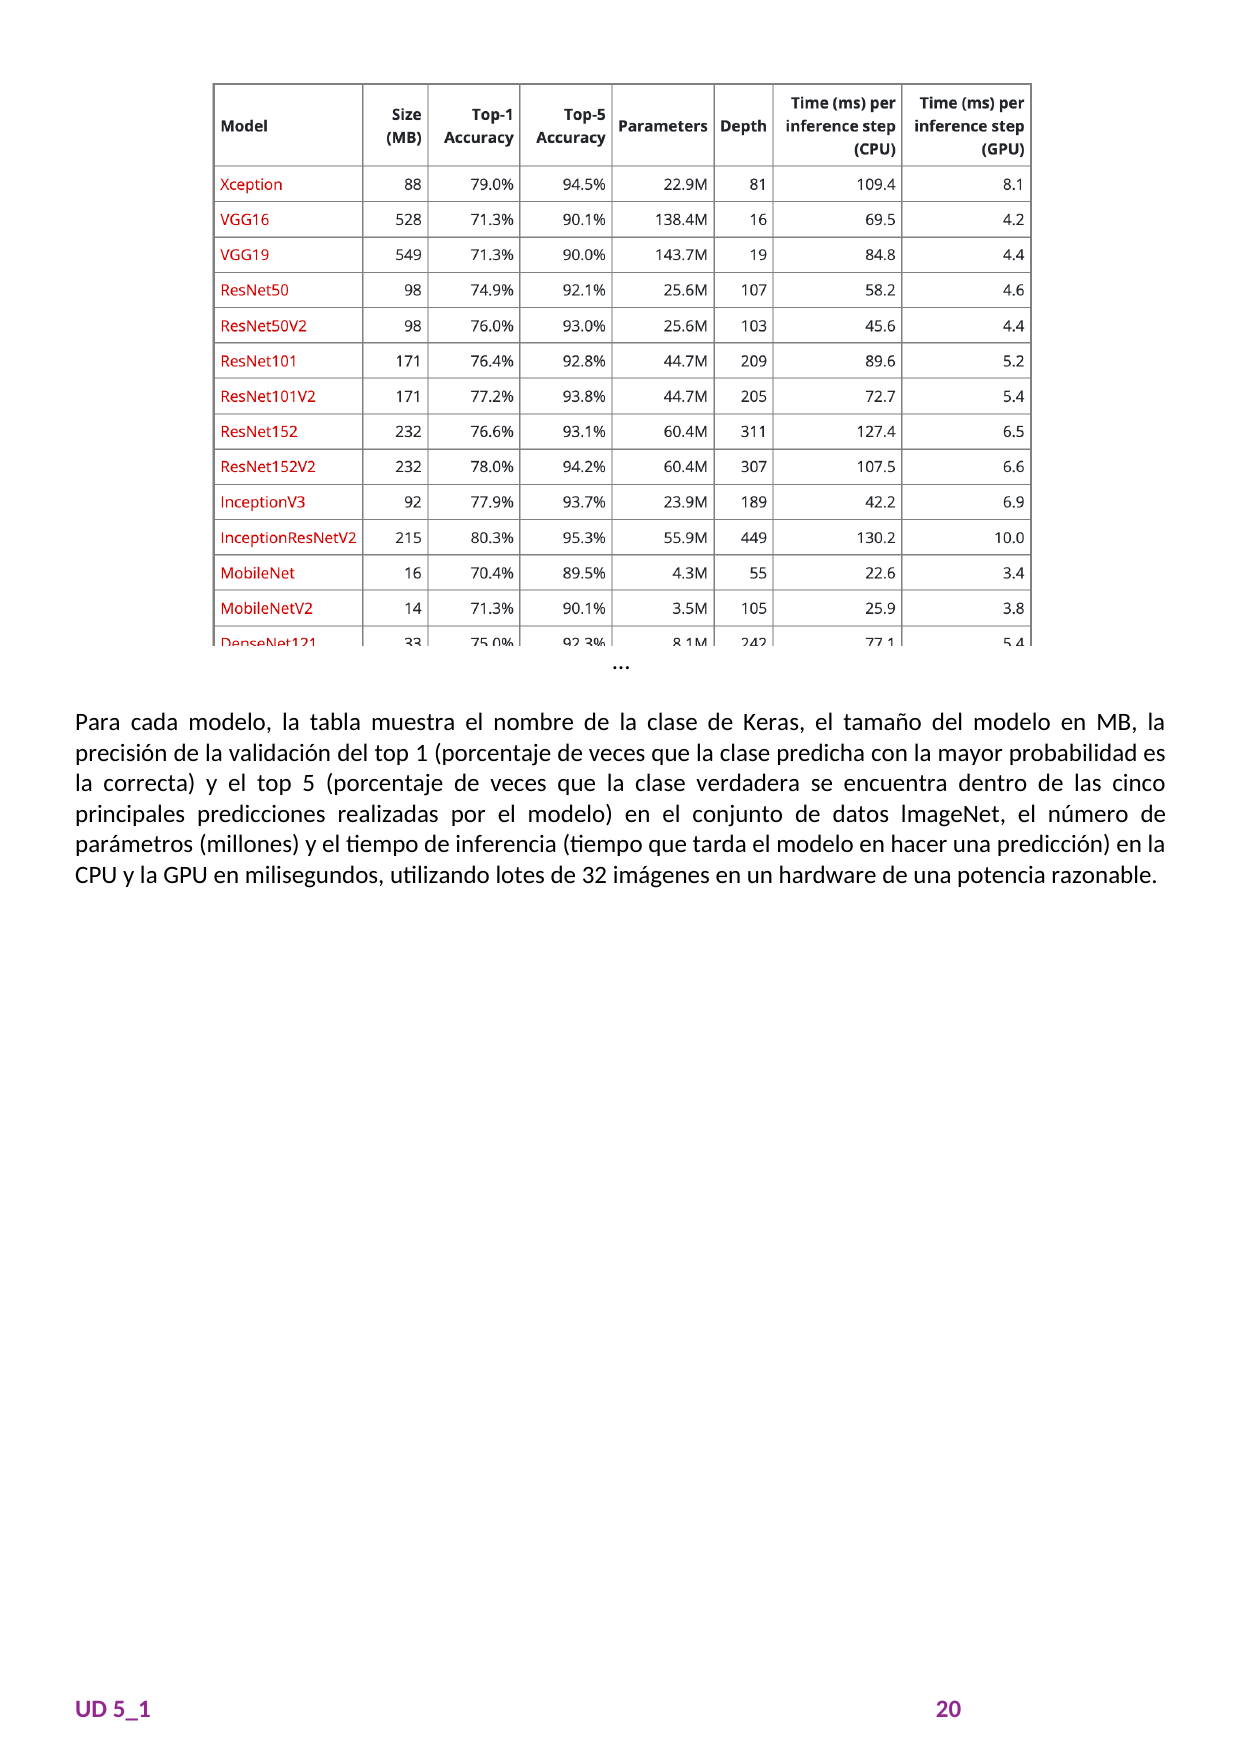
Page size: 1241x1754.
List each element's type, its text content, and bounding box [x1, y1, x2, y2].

text Para cada modelo, la tabla muestra el nombre de la clase de Keras, el tamaño del modelo en MB, la precisión de la validación del top 1 (porcentaje de veces que la clase predicha con la mayor probabilidad es la correcta) y el top 5 (porcentaje de veces que la clase verdadera se encuentra dentro de las cinco principales predicciones realizadas por el modelo) en el conjunto de datos lmageNet, el número de parámetros (millones) y el tiempo de inferencia (tiempo que tarda el modelo en hacer una predicción) en la CPU y la GPU en milisegundos, utilizando lotes de 32 imágenes en un hardware de una potencia razonable. [75, 707, 1167, 890]
text … [75, 646, 1167, 676]
picture [202, 75, 1040, 646]
